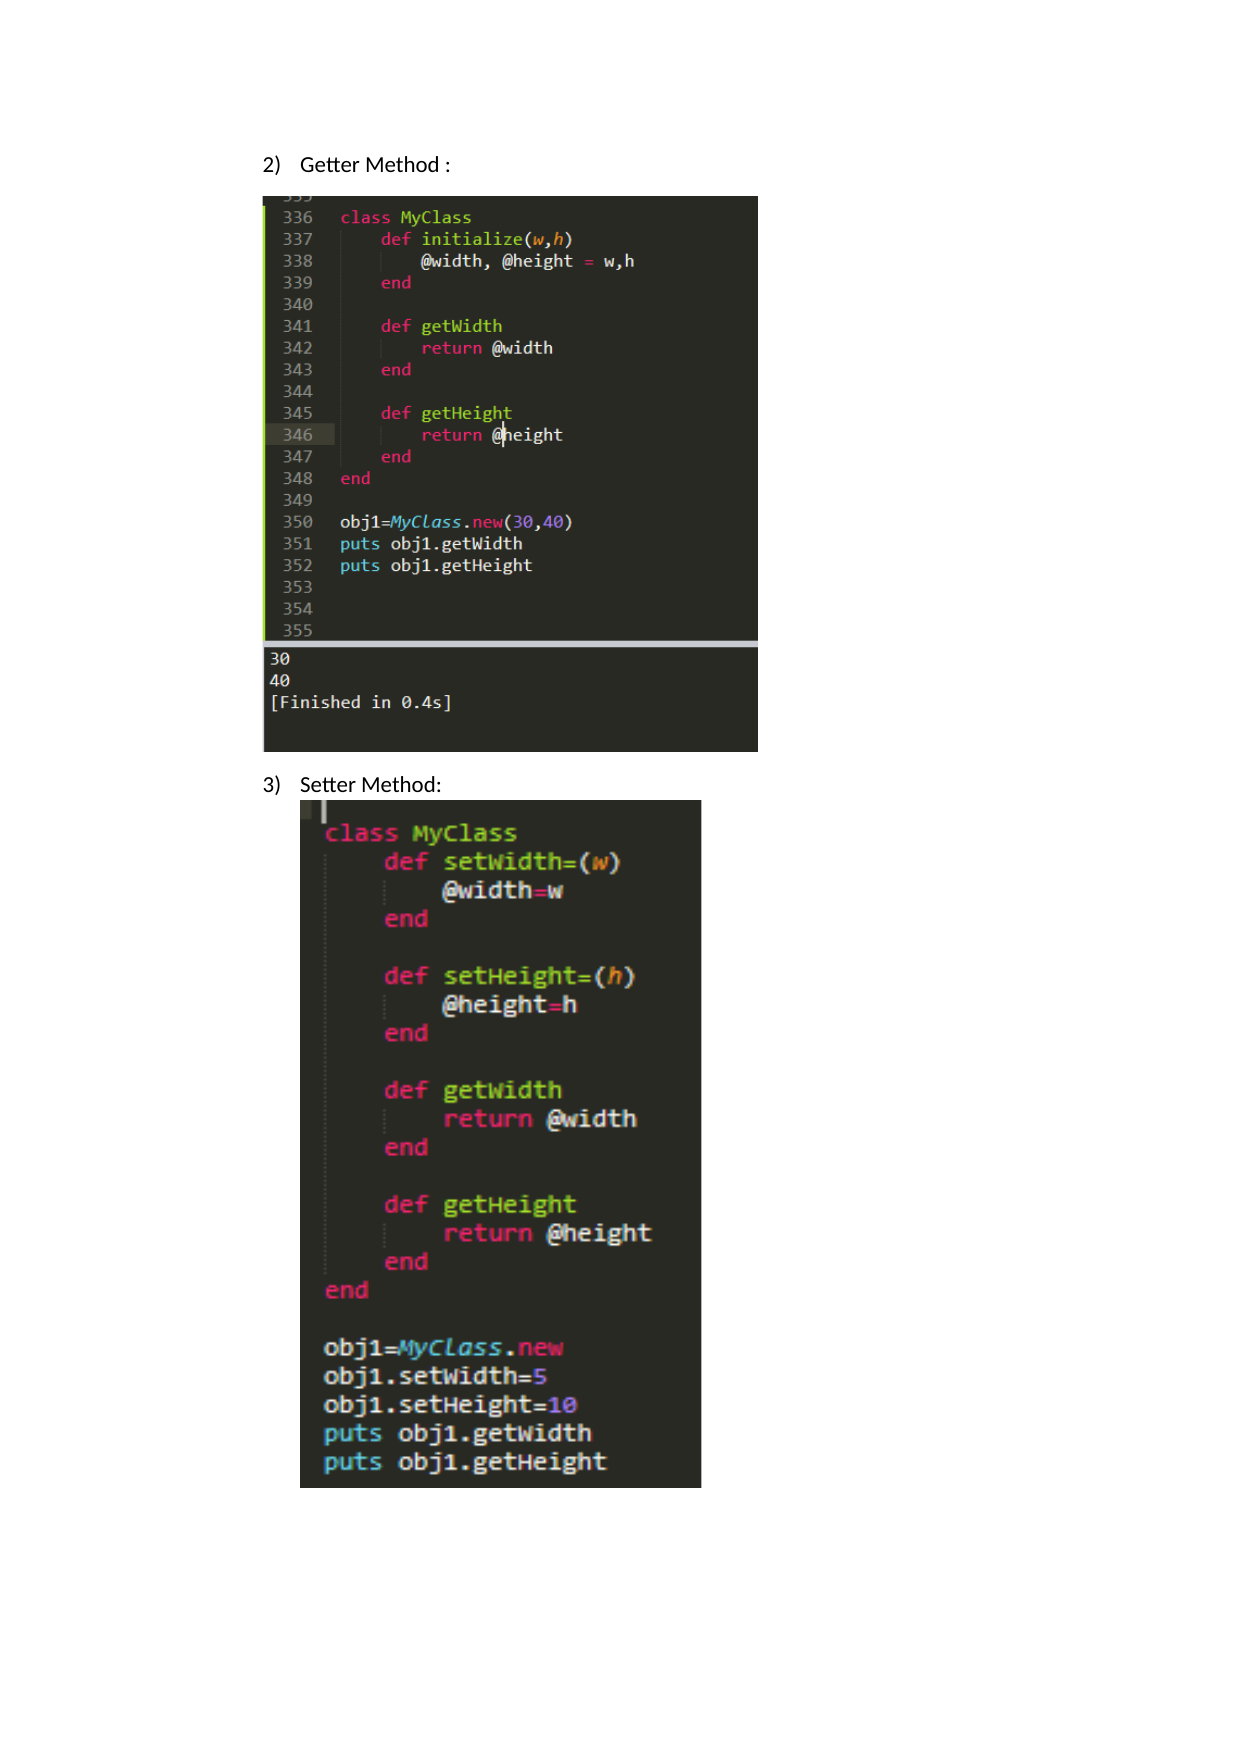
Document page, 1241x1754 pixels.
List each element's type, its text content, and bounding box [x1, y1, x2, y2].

picture [262, 196, 758, 752]
list Setter Method: [262, 770, 1090, 798]
picture [300, 800, 702, 1488]
list Getter Method : [262, 150, 1090, 178]
